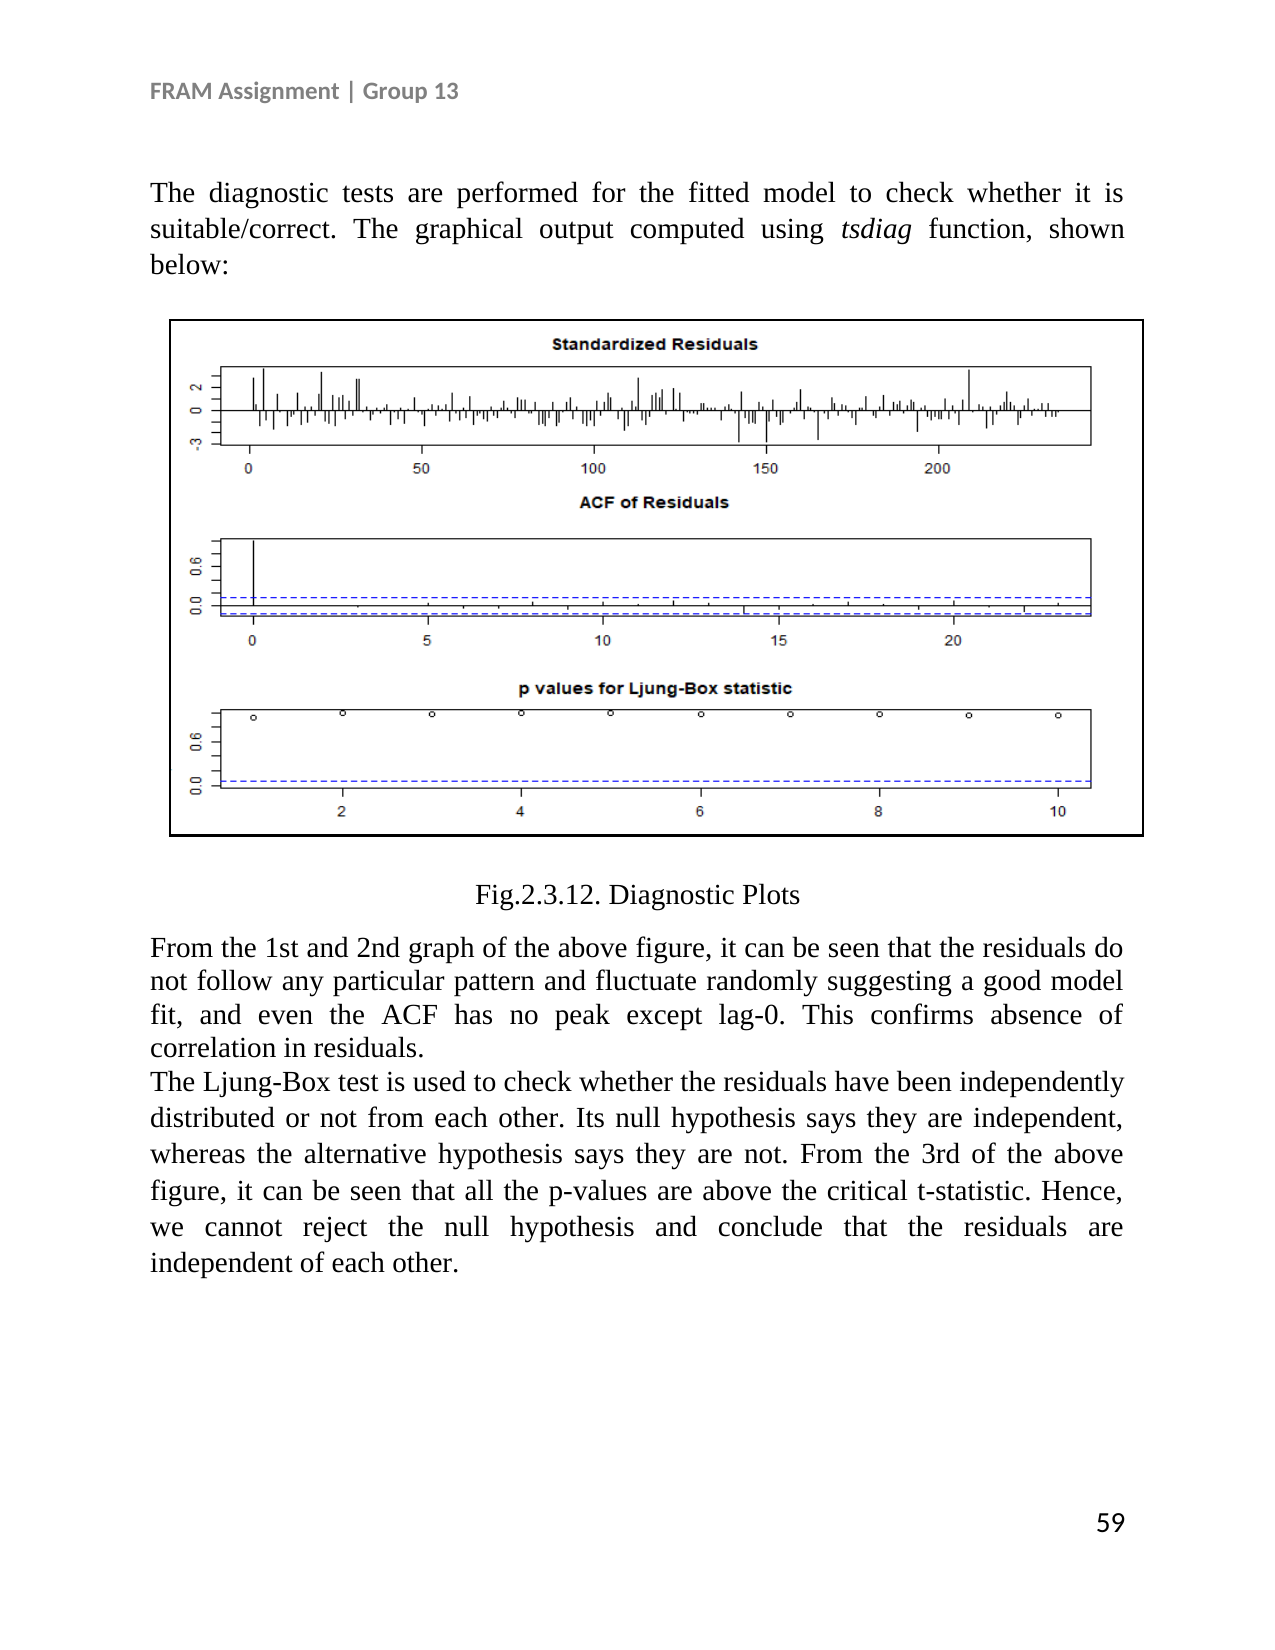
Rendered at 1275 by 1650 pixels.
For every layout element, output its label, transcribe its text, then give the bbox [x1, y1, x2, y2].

text The Ljung-Box test is used to check whether the residuals have been independently distributed or not from each other. Its null hypothesis says they are independent, whereas the alternative hypothesis says they are not. From the 3rd of the above figure, it can be seen that all the p-values are above the critical t-statistic. Hence, we cannot reject the null hypothesis and conclude that the residuals are independent of each other. [150, 1064, 1125, 1278]
picture [171, 321, 1142, 834]
text The diagnostic tests are performed for the fitted model to check whether it is suitable/correct. The graphical output computed using tsdiag function, shown below: [150, 175, 1125, 281]
text From the 1st and 2nd graph of the above figure, it can be seen that the residuals do not follow any particular pattern and fluctuate randomly suggesting a good model fit, and even the ACF has no peak except lag-0. This confirms absence of correlation in residuals. [150, 930, 1125, 1064]
